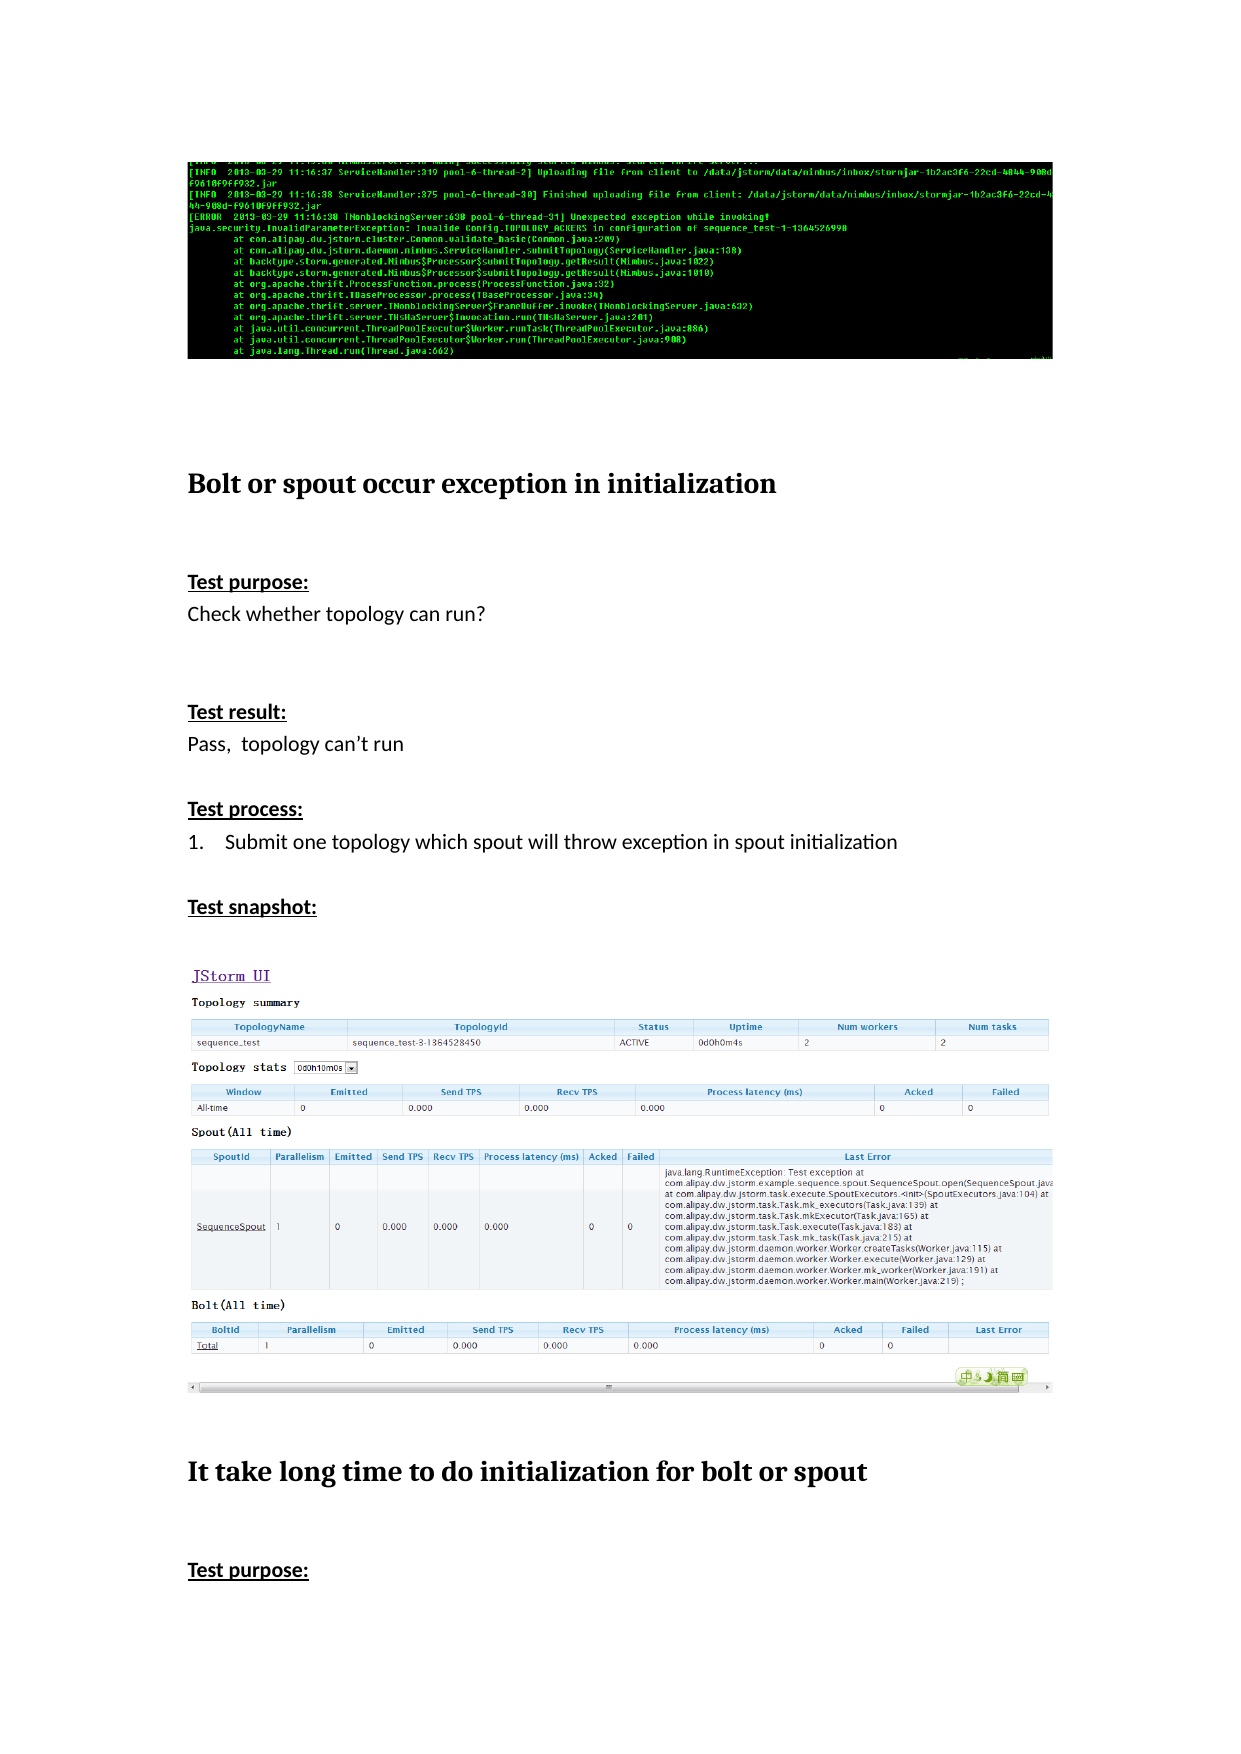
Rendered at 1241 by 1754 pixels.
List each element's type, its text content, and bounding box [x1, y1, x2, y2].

text Test process: [187, 793, 1053, 825]
text Test snapshot: [187, 890, 1053, 923]
subtitle Bolt or spout occur exception in initialization [187, 451, 1053, 516]
text Test purpose: [187, 565, 1053, 598]
text Test result: [187, 695, 1053, 728]
text Test purpose: [187, 1553, 1053, 1586]
text Pass, topology can’t run [187, 728, 1053, 760]
text Check whether topology can run? [187, 598, 1053, 630]
subtitle It take long time to do initialization for bolt or spout [187, 1439, 1053, 1504]
picture [187, 955, 1053, 1393]
list Submit one topology which spout will throw exception in spout initialization [187, 825, 1053, 858]
picture [187, 162, 1053, 359]
